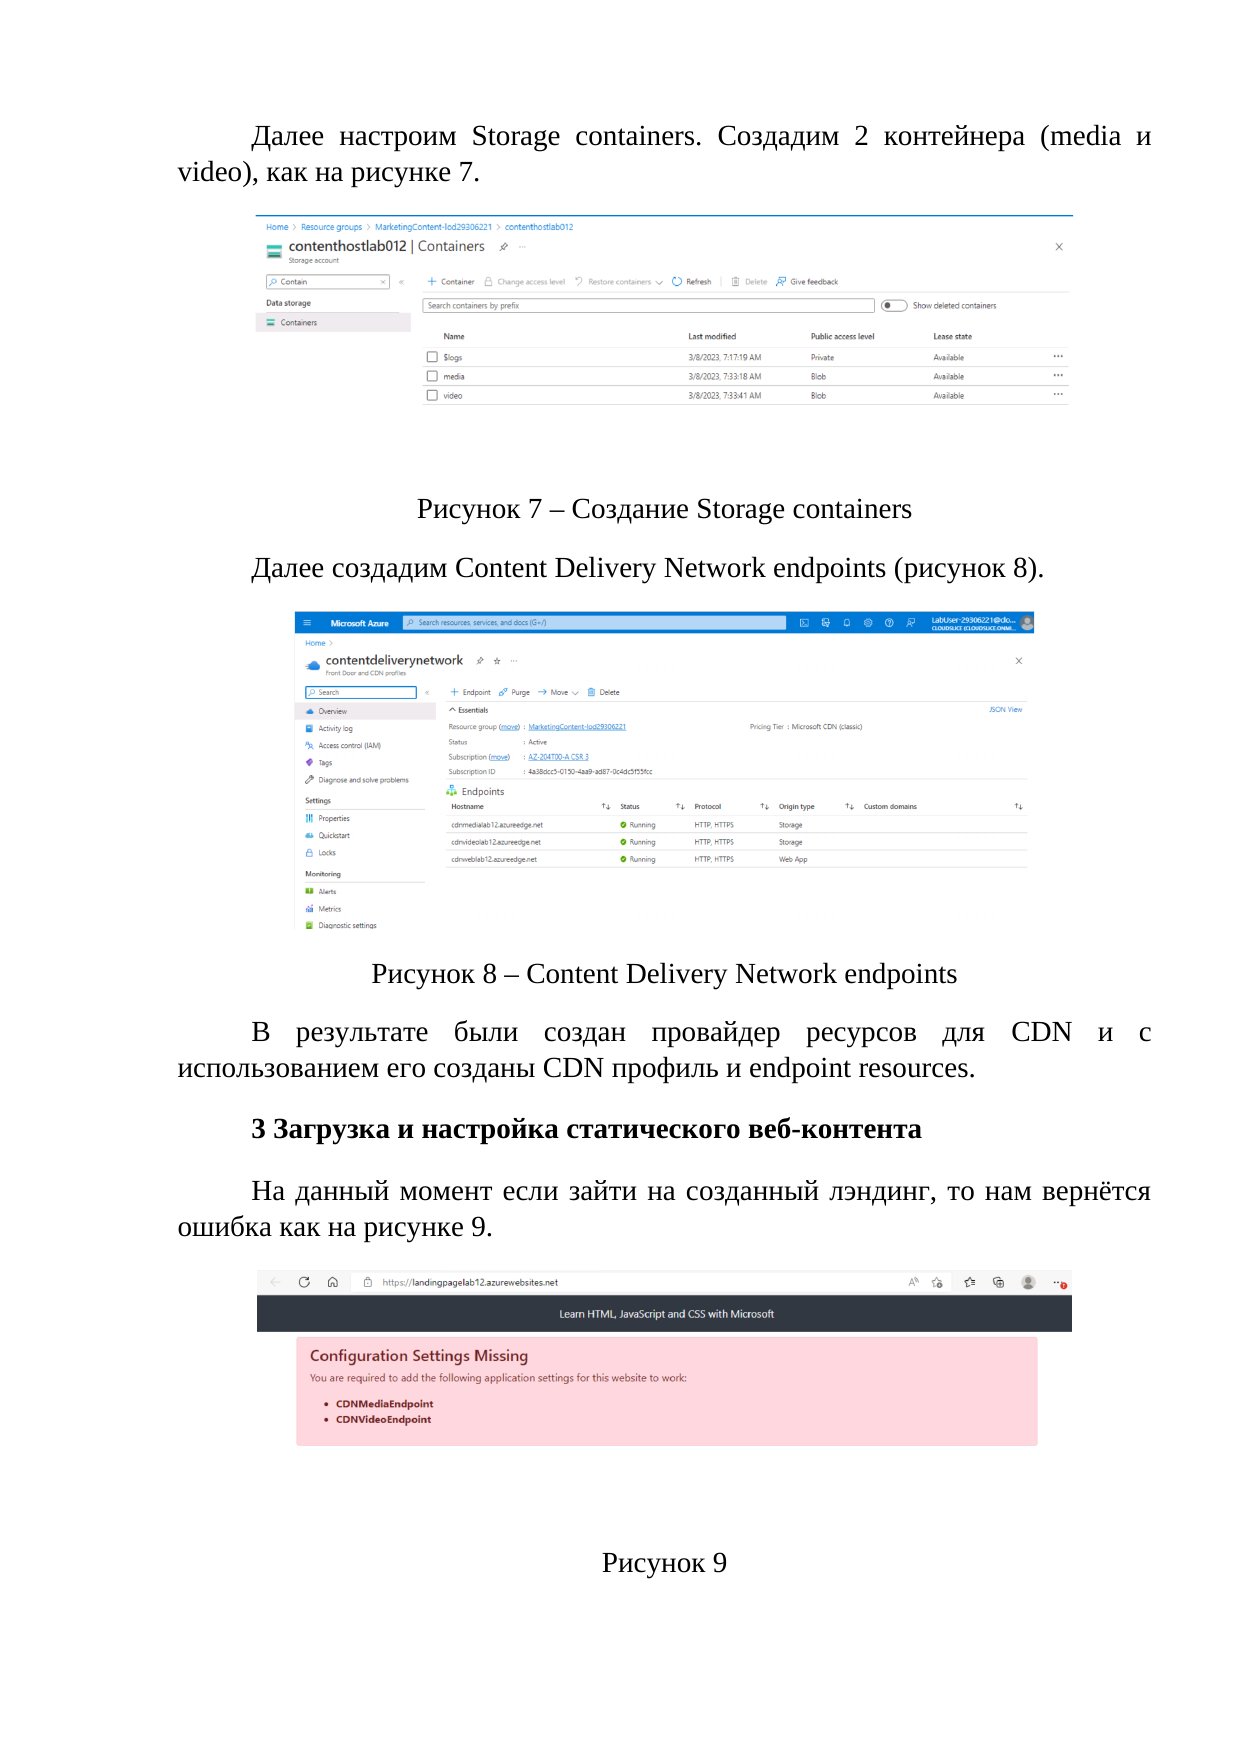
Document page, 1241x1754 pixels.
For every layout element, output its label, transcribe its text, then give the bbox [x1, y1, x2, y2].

picture [257, 1270, 1072, 1518]
picture [294, 611, 1035, 929]
picture [255, 215, 1074, 465]
text Рисунок 9 [177, 1545, 1152, 1579]
text Далее настроим Storage containers. Создадим 2 контейнера (media и video), как на рисунке 7. [177, 118, 1152, 188]
text Далее создадим Content Delivery Network endpoints (рисунок 8). [177, 550, 1152, 583]
text В результате были создан провайдер ресурсов для CDN и с использованием его созданы CDN профиль и endpoint resources. [177, 1014, 1152, 1084]
text Рисунок 7 – Создание Storage containers [177, 491, 1152, 525]
text Рисунок 8 – Content Delivery Network endpoints [177, 956, 1152, 989]
text На данный момент если зайти на созданный лэндинг, то нам вернётся ошибка как на рисунке 9. [177, 1173, 1152, 1242]
text 3 Загрузка и настройка статического веб-контента [177, 1112, 1152, 1145]
